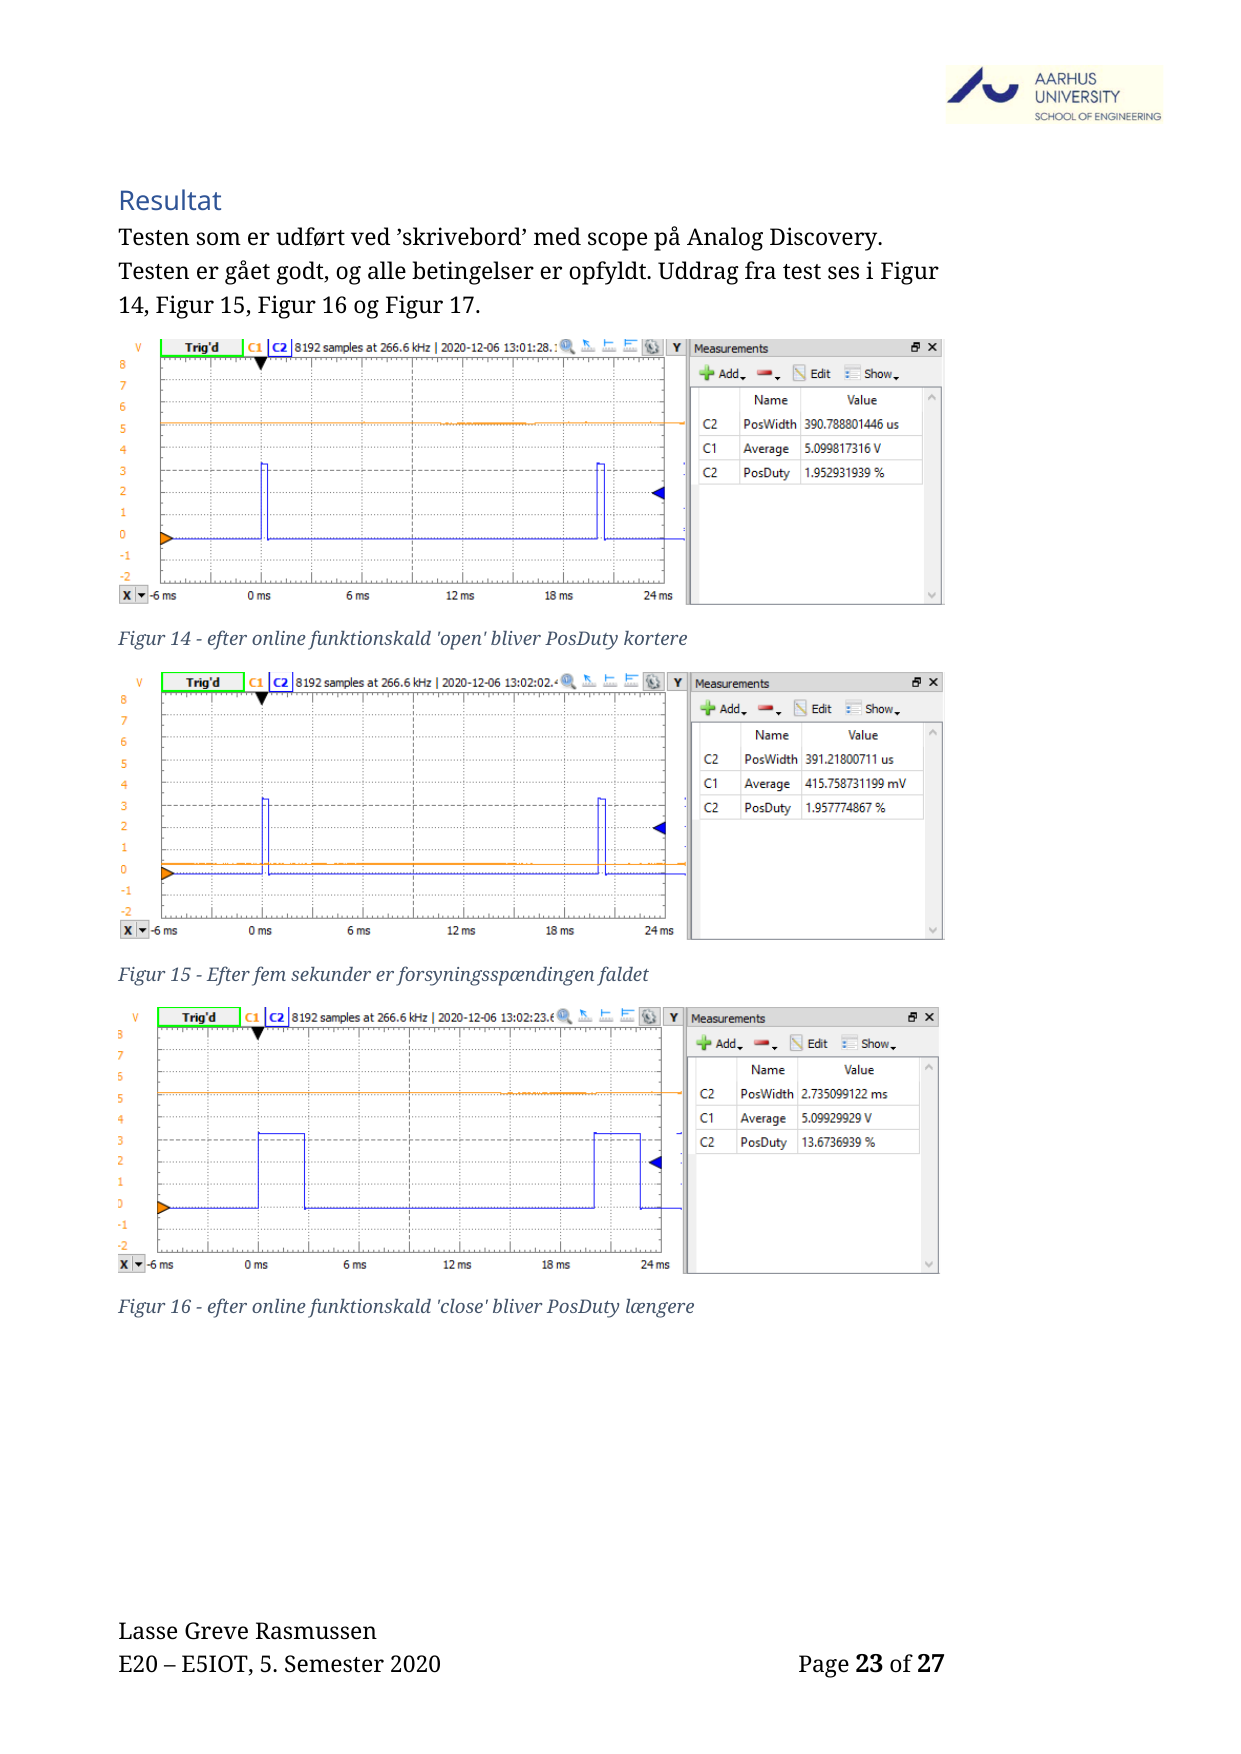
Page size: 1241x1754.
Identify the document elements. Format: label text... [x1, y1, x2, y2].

picture [944, 46, 1164, 136]
picture [118, 672, 945, 942]
subtitle Resultat [118, 181, 945, 218]
picture [118, 339, 945, 607]
picture [118, 1007, 941, 1275]
text Testen som er udført ved ’skrivebord’ med scope på Analog Discovery. Testen er gået godt, og alle betingelser er opfyldt. Uddrag fra test ses i Figur 14, Figur 15, Figur 16 og Figur 17. [118, 221, 945, 320]
